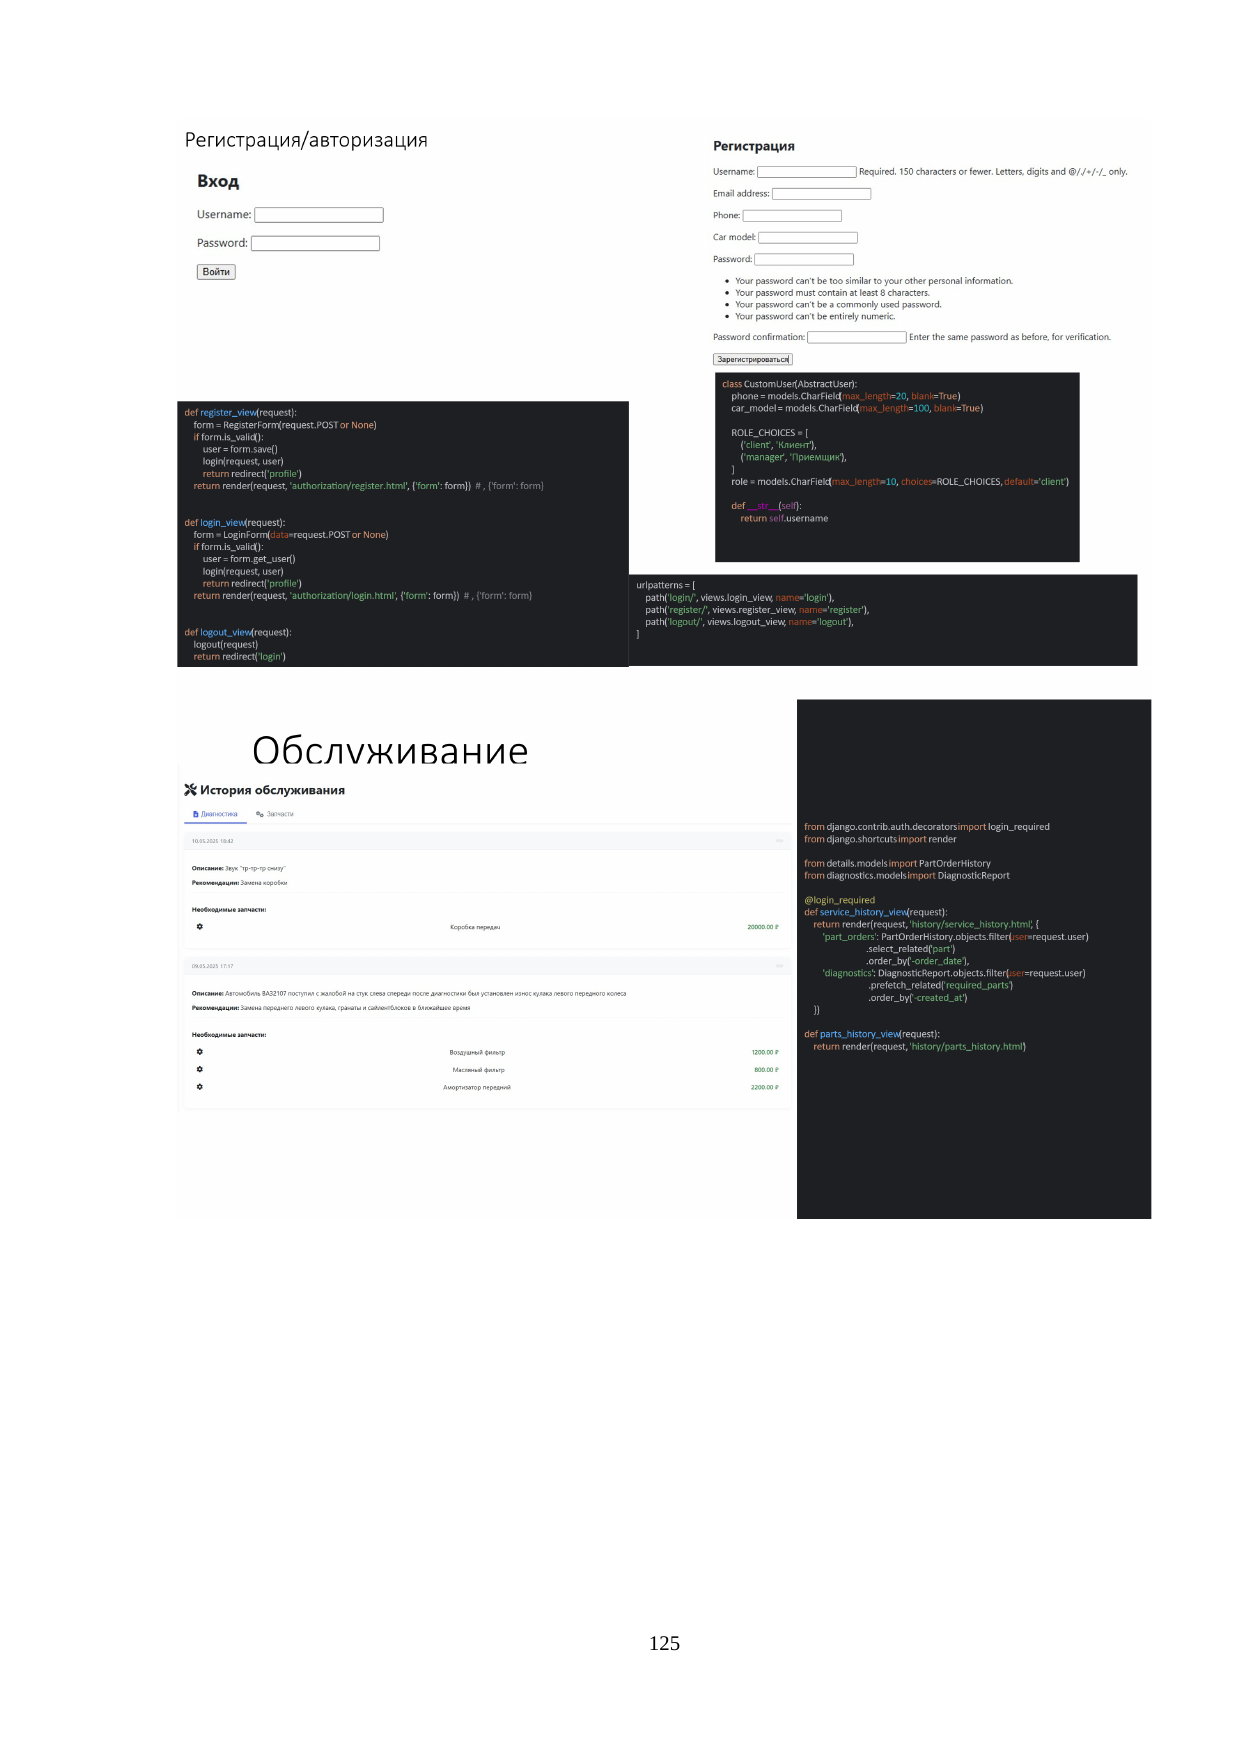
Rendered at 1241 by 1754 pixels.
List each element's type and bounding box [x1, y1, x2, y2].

picture [177, 118, 1152, 667]
picture [177, 670, 1152, 1219]
